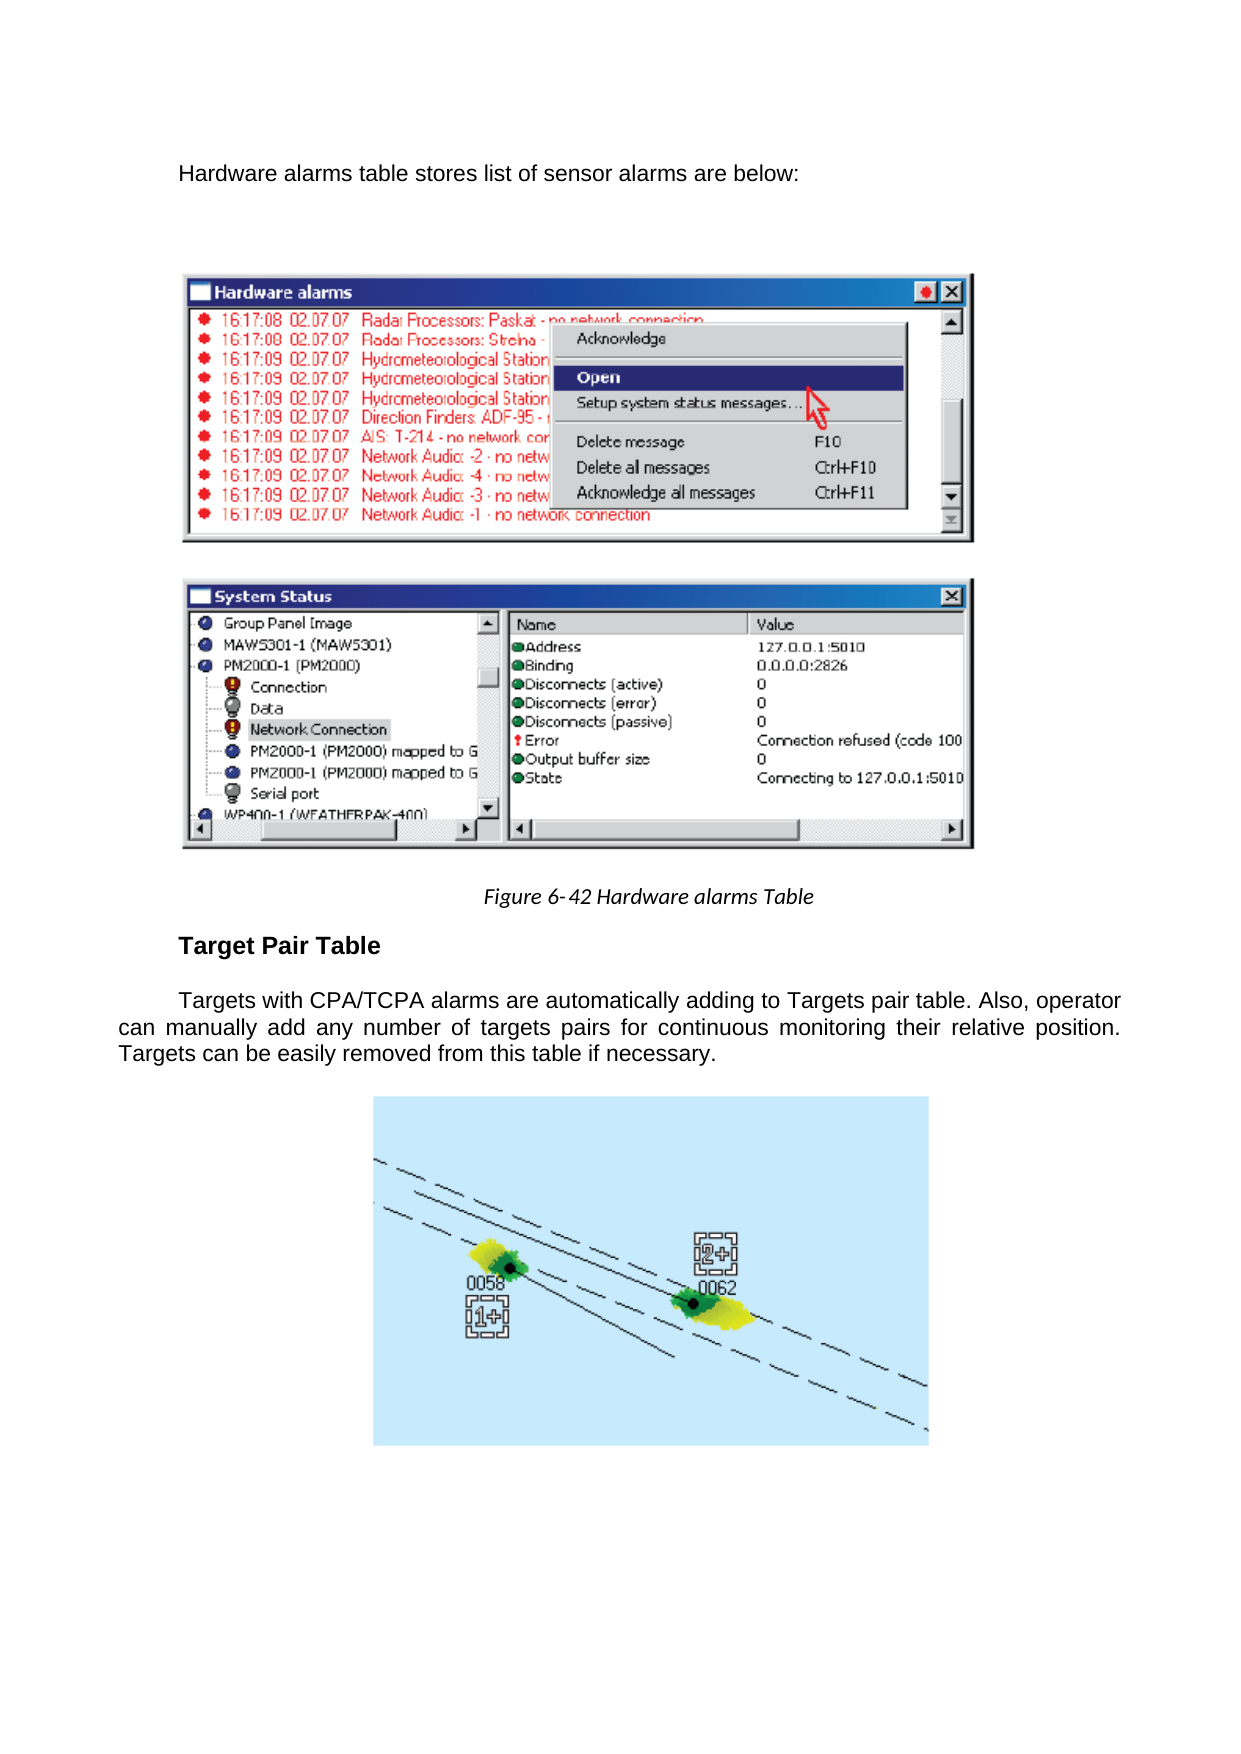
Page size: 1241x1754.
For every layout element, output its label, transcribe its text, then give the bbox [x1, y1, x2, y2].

text Targets with CPA/TCPA alarms are automatically adding to Targets pair table. Also, operator can manually add any number of targets pairs for continuous monitoring their relative position. Targets can be easily removed from this table if necessary. [118, 987, 1122, 1066]
subtitle Target Pair Table [118, 931, 1122, 960]
text Hardware alarms table stores list of sensor alarms are below: [118, 159, 1122, 186]
